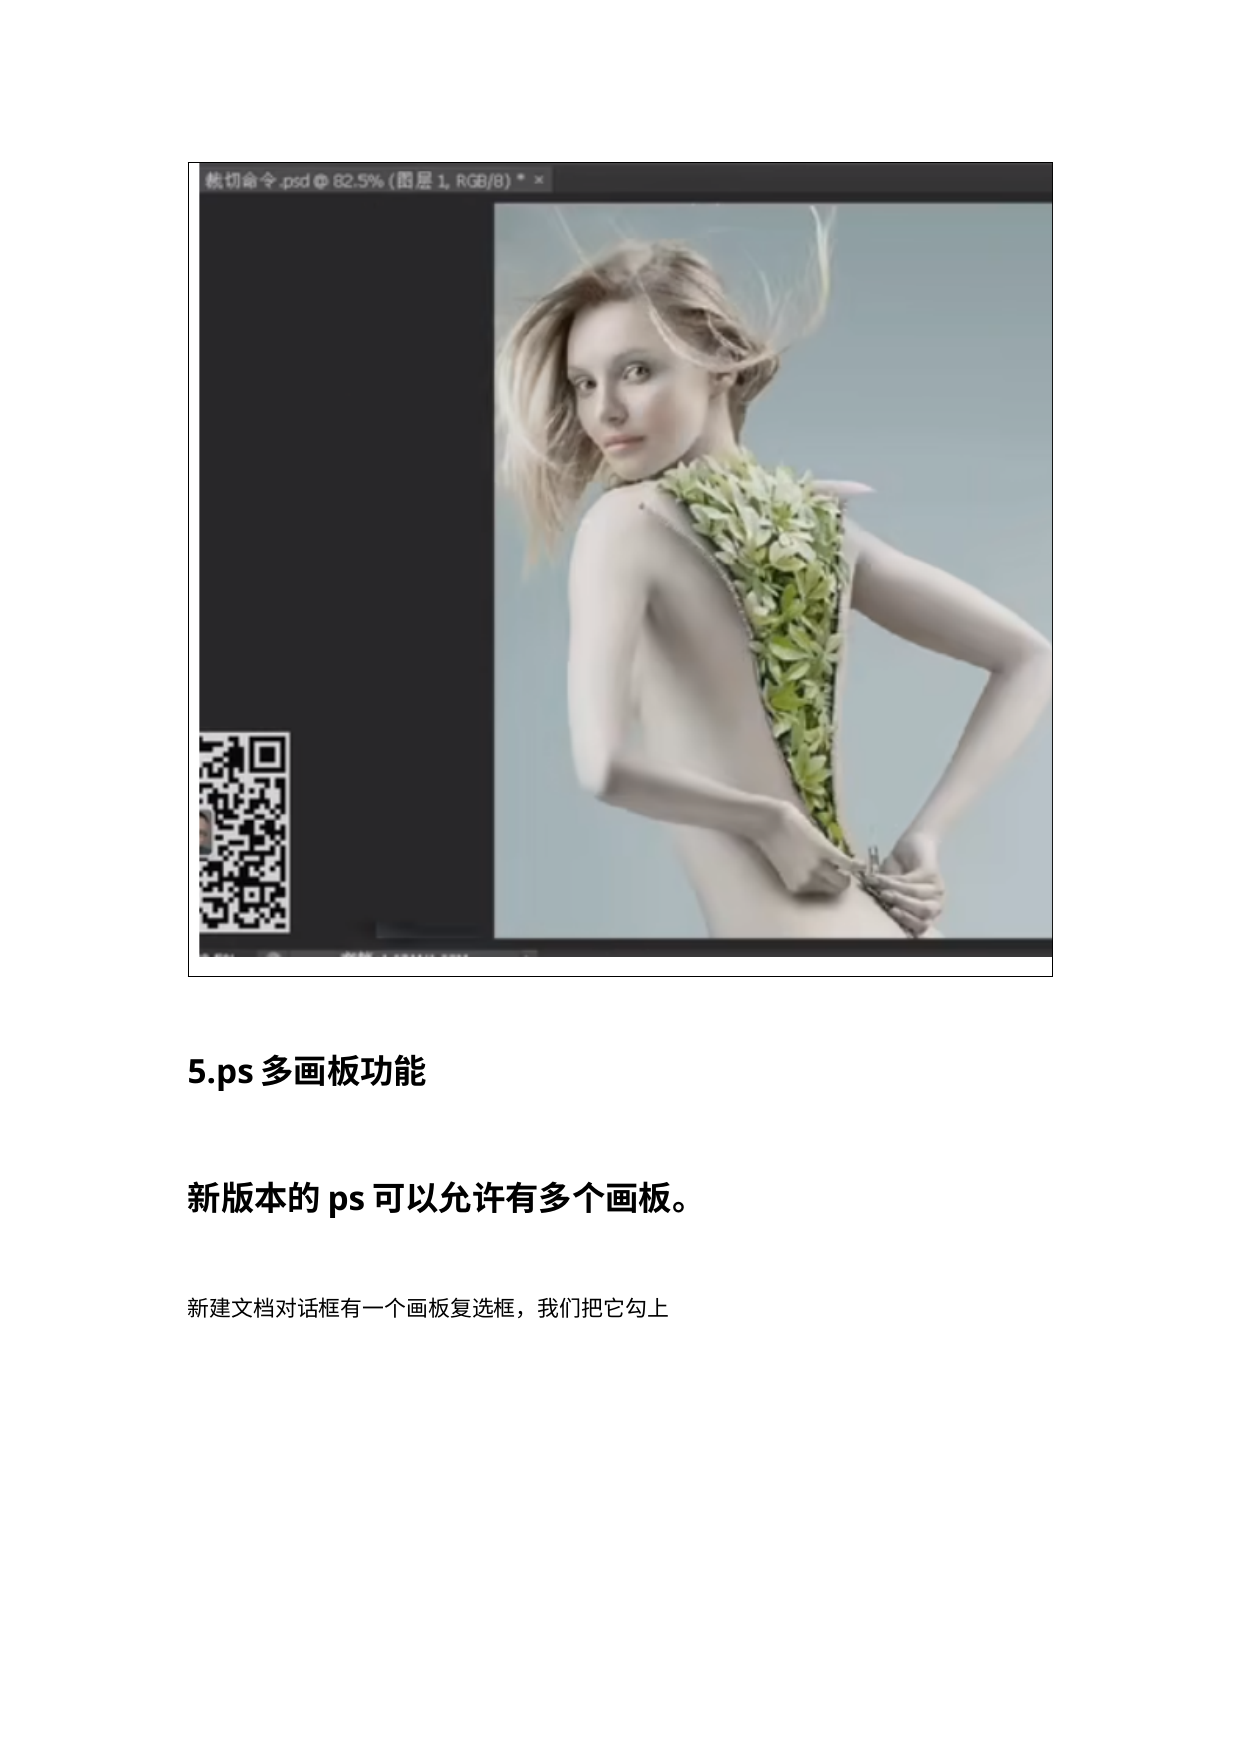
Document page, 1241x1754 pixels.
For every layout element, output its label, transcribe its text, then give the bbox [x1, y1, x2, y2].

subtitle 新版本的ps可以允许有多个画板。 [187, 1163, 1053, 1228]
picture [199, 163, 1053, 957]
subtitle 5.ps多画板功能 [187, 1036, 1053, 1101]
text 新建文档对话框有一个画板复选框，我们把它勾上 [187, 1291, 1053, 1323]
table_header [189, 163, 1052, 976]
